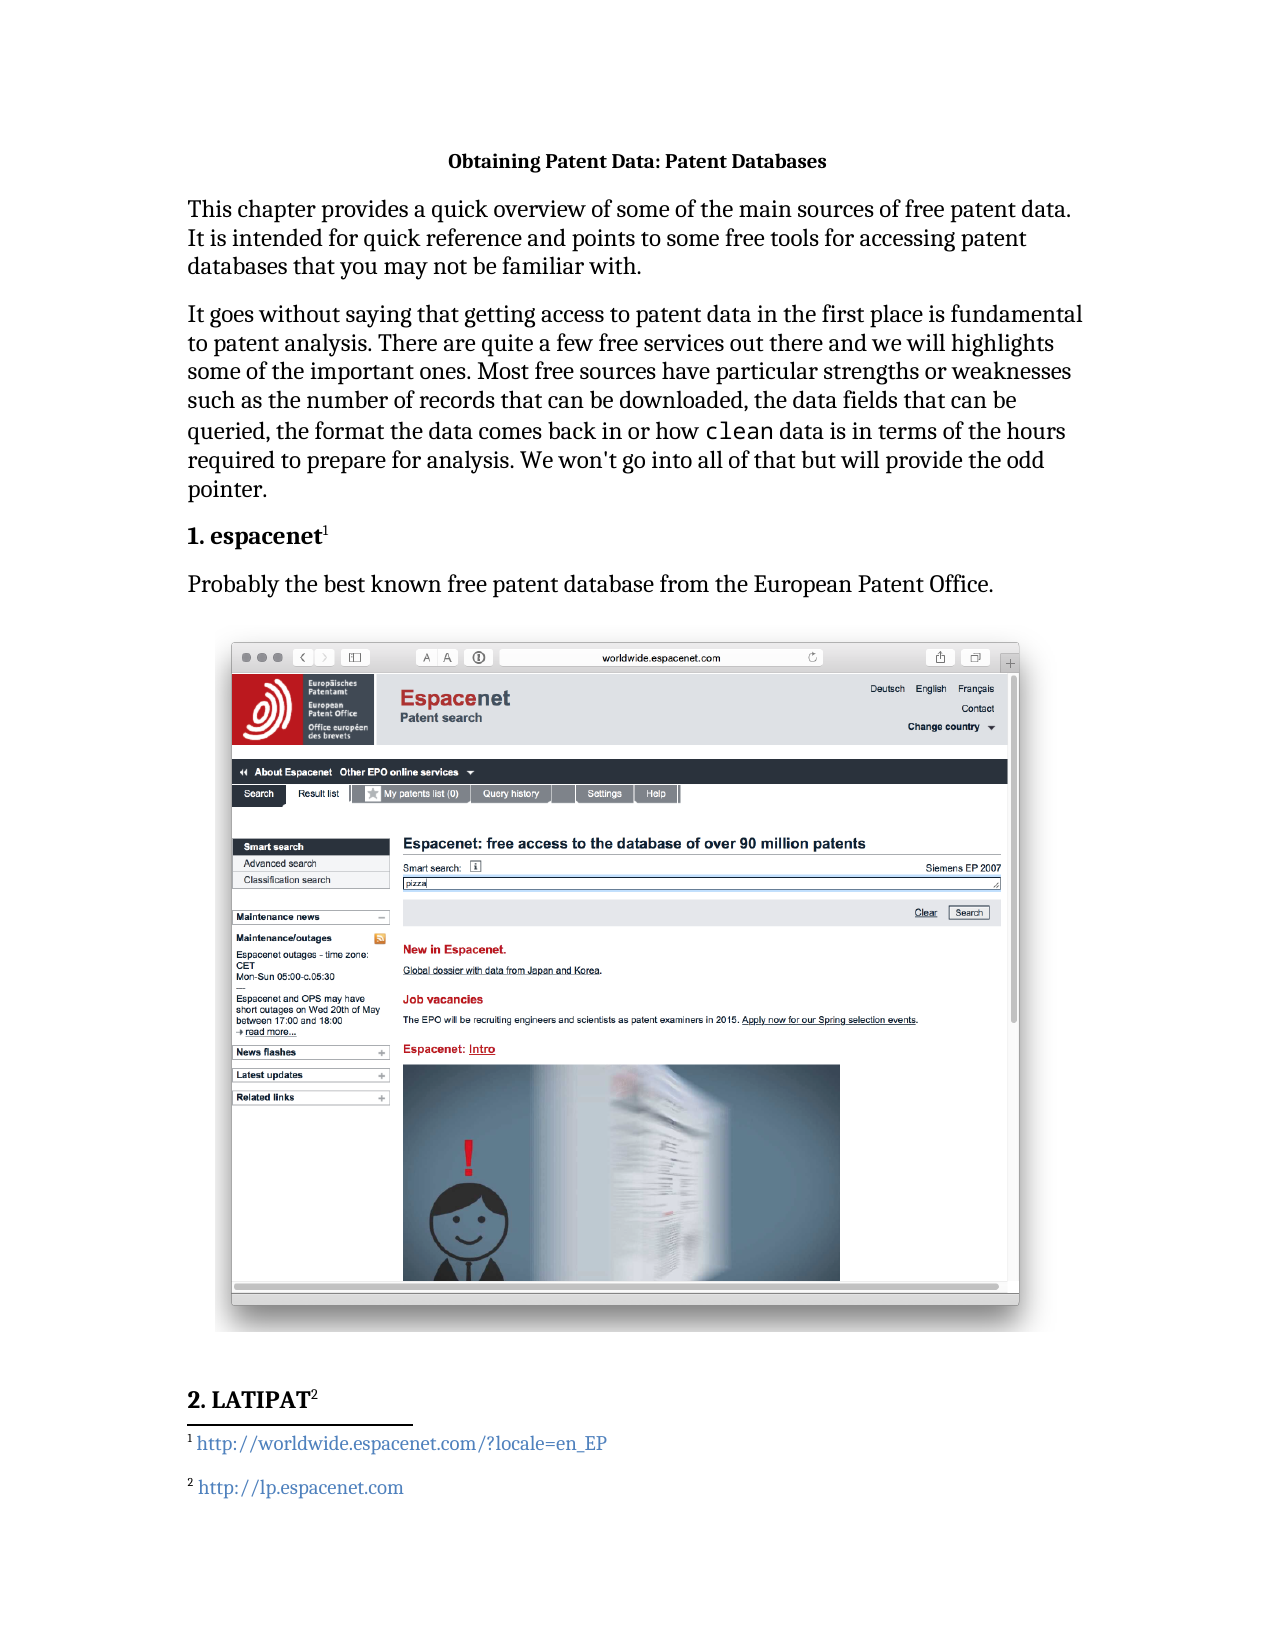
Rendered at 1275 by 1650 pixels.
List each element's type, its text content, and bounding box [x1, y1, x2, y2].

picture [187, 617, 1063, 1368]
text Obtaining Patent Data: Patent Databases [187, 150, 1087, 174]
text It goes without saying that getting access to patent data in the first place is fundamental to patent analysis. There are quite a few free services out there and we will highlights some of the important ones. Most free sources have particular strengths or weaknesses such as the number of records that can be downloaded, the data fields that can be queried, the format the data comes back in or how clean data is in terms of the hours required to prepare for analysis. We won't go into all of that but will provide the odd pointer. [187, 300, 1087, 503]
text 1. espacenet [187, 522, 1087, 551]
text Probably the best known free patent database from the European Patent Office. [187, 570, 1087, 598]
text 2. LATIPAT [187, 1386, 1087, 1415]
text This chapter provides a quick overview of some of the main sources of free patent data. It is intended for quick reference and points to some free tools for accessing patent databases that you may not be familiar with. [187, 195, 1087, 281]
